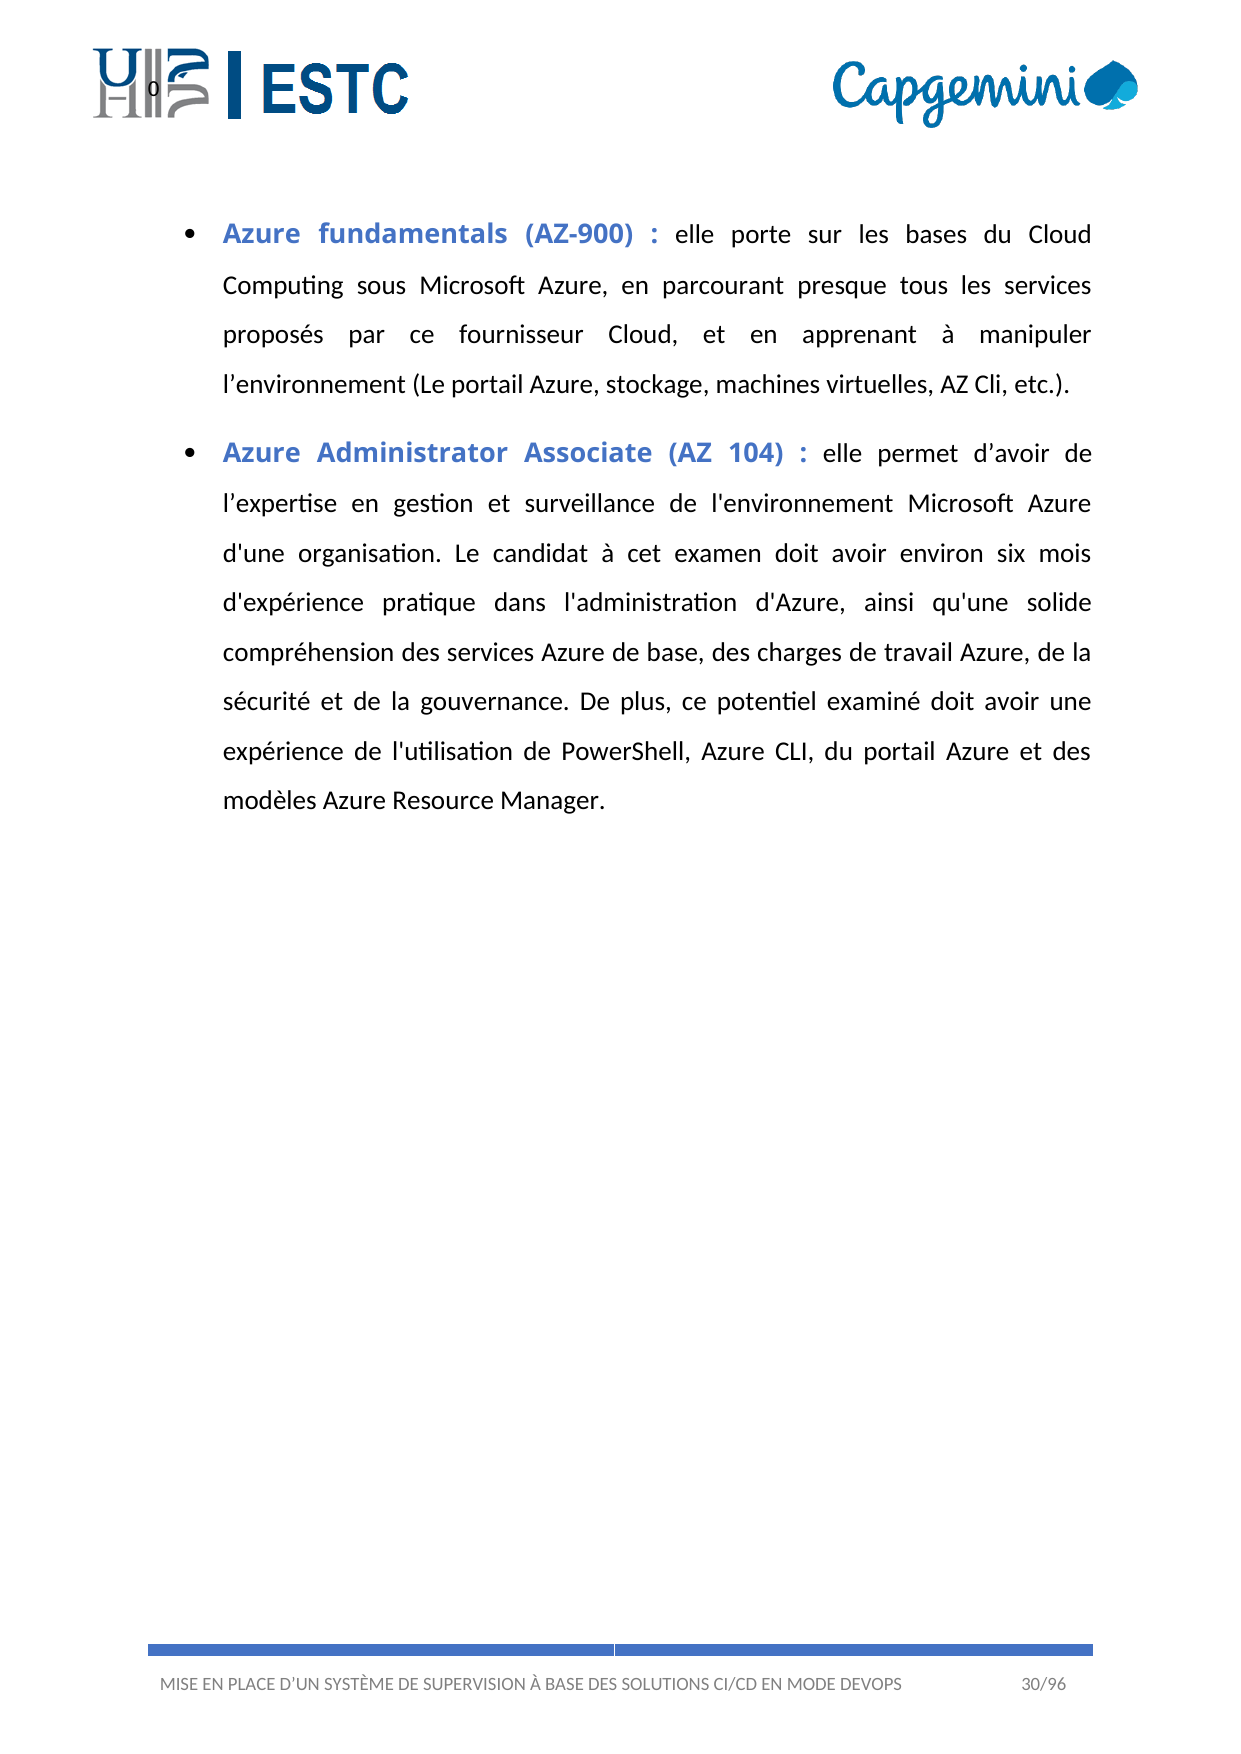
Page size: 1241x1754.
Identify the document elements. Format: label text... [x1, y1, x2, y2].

picture [87, 40, 418, 136]
picture [833, 60, 1139, 128]
list Azure fundamentals (AZ-900) : elle porte sur les bases du Cloud Computing sous Microsoft Azure, en parcourant presque tous les services proposés par ce fournisseur Cloud, et en apprenant à manipuler l’environnement (Le portail Azure, stockage, machines virtuelles, AZ Cli, etc.). [185, 215, 1093, 400]
list Azure Administrator Associate (AZ 104) : elle permet d’avoir de l’expertise en gestion et surveillance de l'environnement Microsoft Azure d'une organisation. Le candidat à cet examen doit avoir environ six mois d'expérience pratique dans l'administration d'Azure, ainsi qu'une solide compréhension des services Azure de base, des charges de travail Azure, de la sécurité et de la gouvernance. De plus, ce potentiel examiné doit avoir une expérience de l'utilisation de PowerShell, Azure CLI, du portail Azure et des modèles Azure Resource Manager. [185, 433, 1093, 816]
